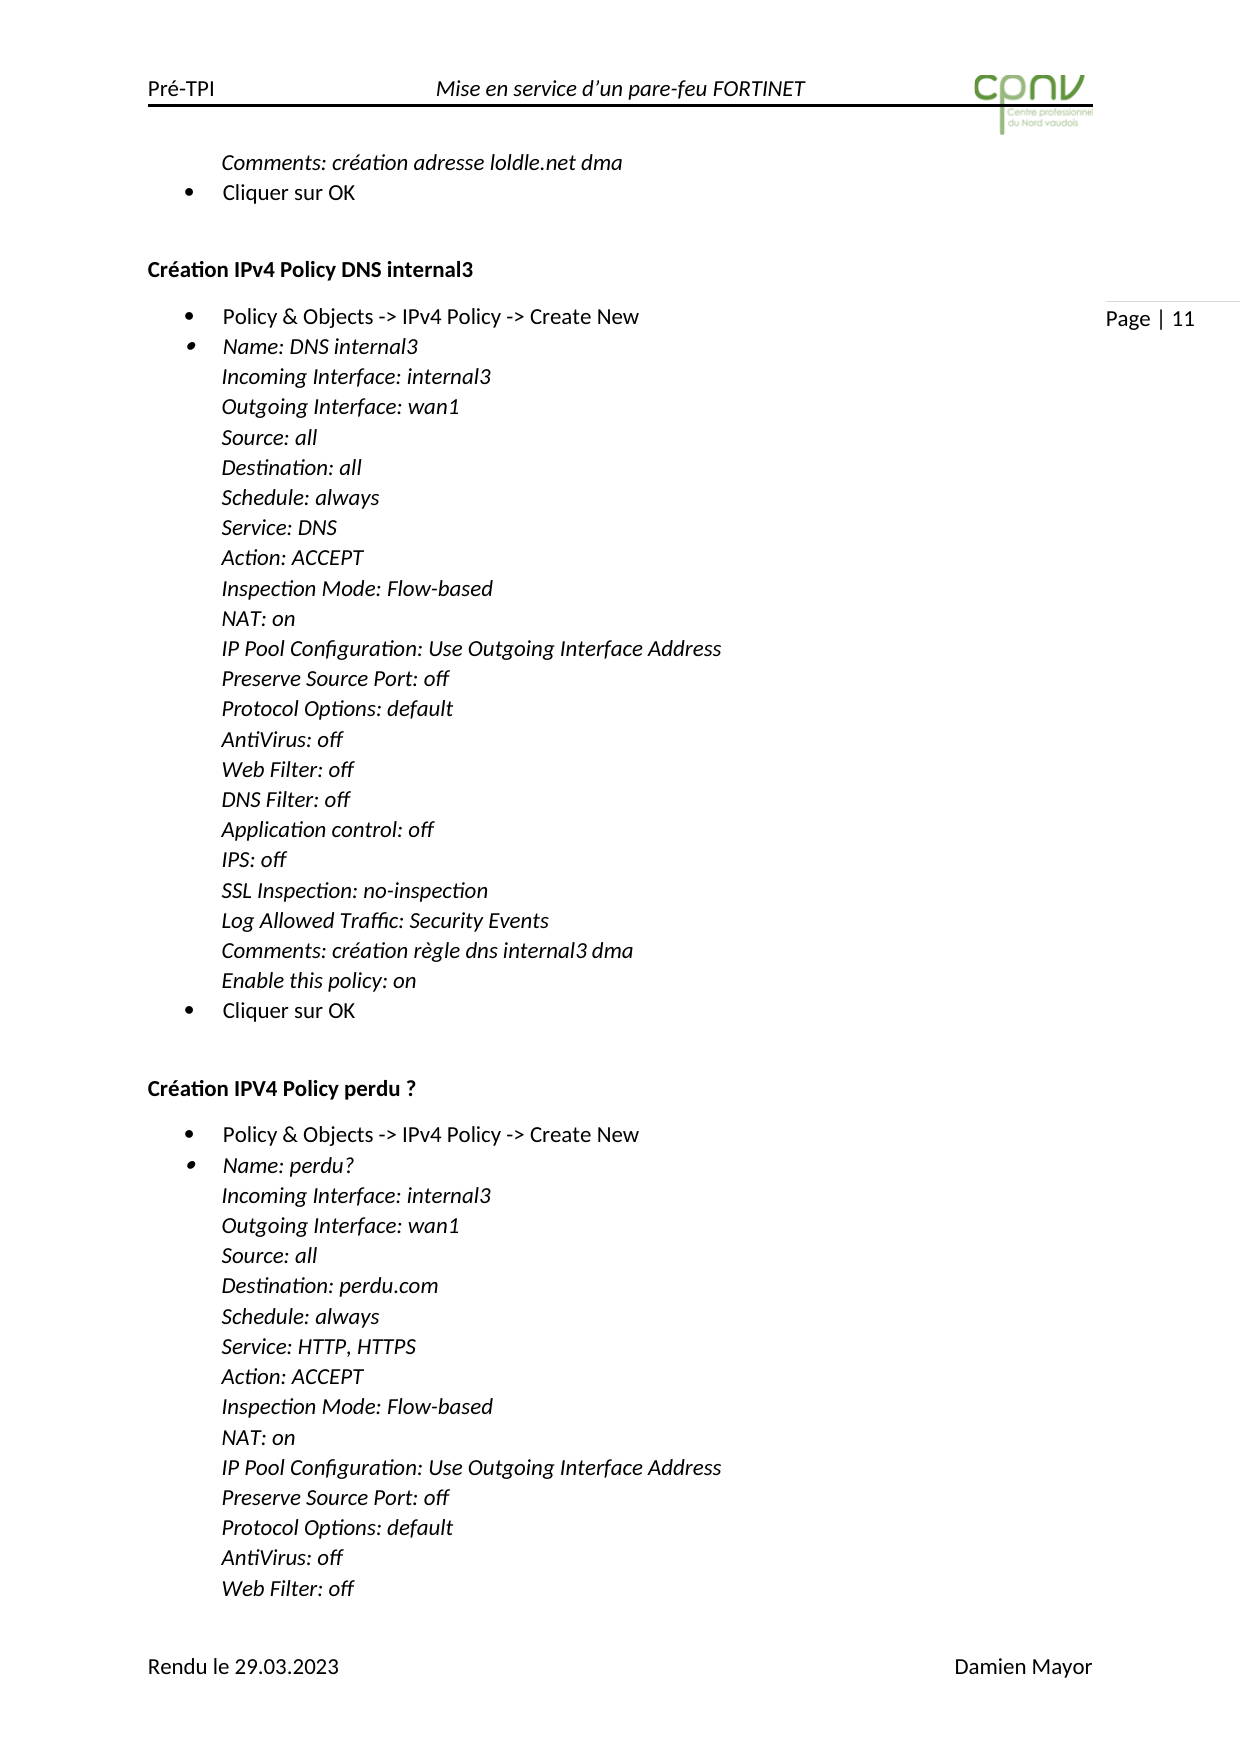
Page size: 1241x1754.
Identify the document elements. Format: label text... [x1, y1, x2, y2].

list Preserve Source Port: off [221, 664, 1093, 692]
list IP Pool Configuration: Use Outgoing Interface Address [221, 634, 1093, 662]
list IP Pool Configuration: Use Outgoing Interface Address [221, 1453, 1093, 1481]
list NAT: on [221, 604, 1093, 632]
text Création IPv4 Policy DNS internal3 [148, 255, 1093, 283]
list IPS: off [221, 846, 1093, 873]
list Schedule: always [221, 1302, 1093, 1330]
list Log Allowed Traffic: Security Events [221, 906, 1093, 934]
list Outgoing Interface: wan1 [221, 1211, 1093, 1239]
list Cliquer sur OK [185, 997, 1093, 1024]
list Service: DNS [221, 513, 1093, 541]
list DNS Filter: off [221, 785, 1093, 813]
list Protocol Options: default [221, 1513, 1093, 1541]
list AntiVirus: off [221, 725, 1093, 753]
list Incoming Interface: internal3 [221, 1181, 1093, 1209]
list Comments: création règle dns internal3 dma [221, 936, 1093, 964]
list Destination: perdu.com [221, 1272, 1093, 1299]
list Inspection Mode: Flow-based [221, 574, 1093, 602]
list Service: HTTP, HTTPS [221, 1332, 1093, 1360]
list NAT: on [221, 1423, 1093, 1451]
list AntiVirus: off [221, 1543, 1093, 1571]
list Enable this policy: on [221, 966, 1093, 994]
text Création IPV4 Policy perdu ? [148, 1074, 1093, 1102]
list Action: ACCEPT [221, 1362, 1093, 1390]
list Comments: création adresse loldle.net dma [221, 148, 1093, 176]
list Policy & Objects -> IPv4 Policy -> Create New [185, 302, 1093, 330]
list Protocol Options: default [221, 694, 1093, 722]
list Inspection Mode: Flow-based [221, 1392, 1093, 1420]
list Source: all [221, 1241, 1093, 1269]
list Destination: all [221, 453, 1093, 481]
list Web Filter: off [221, 1574, 1093, 1602]
list Name: perdu? [185, 1151, 1093, 1179]
list Outgoing Interface: wan1 [221, 392, 1093, 420]
list SSL Inspection: no-inspection [221, 876, 1093, 904]
list Application control: off [221, 815, 1093, 843]
list Cliquer sur OK [185, 178, 1093, 206]
list Policy & Objects -> IPv4 Policy -> Create New [185, 1121, 1093, 1148]
list Name: DNS internal3 [185, 332, 1093, 360]
list Preserve Source Port: off [221, 1483, 1093, 1511]
list Web Filter: off [221, 755, 1093, 783]
list Action: ACCEPT [221, 543, 1093, 571]
list Incoming Interface: internal3 [221, 362, 1093, 390]
list Schedule: always [221, 483, 1093, 511]
list Source: all [221, 423, 1093, 451]
